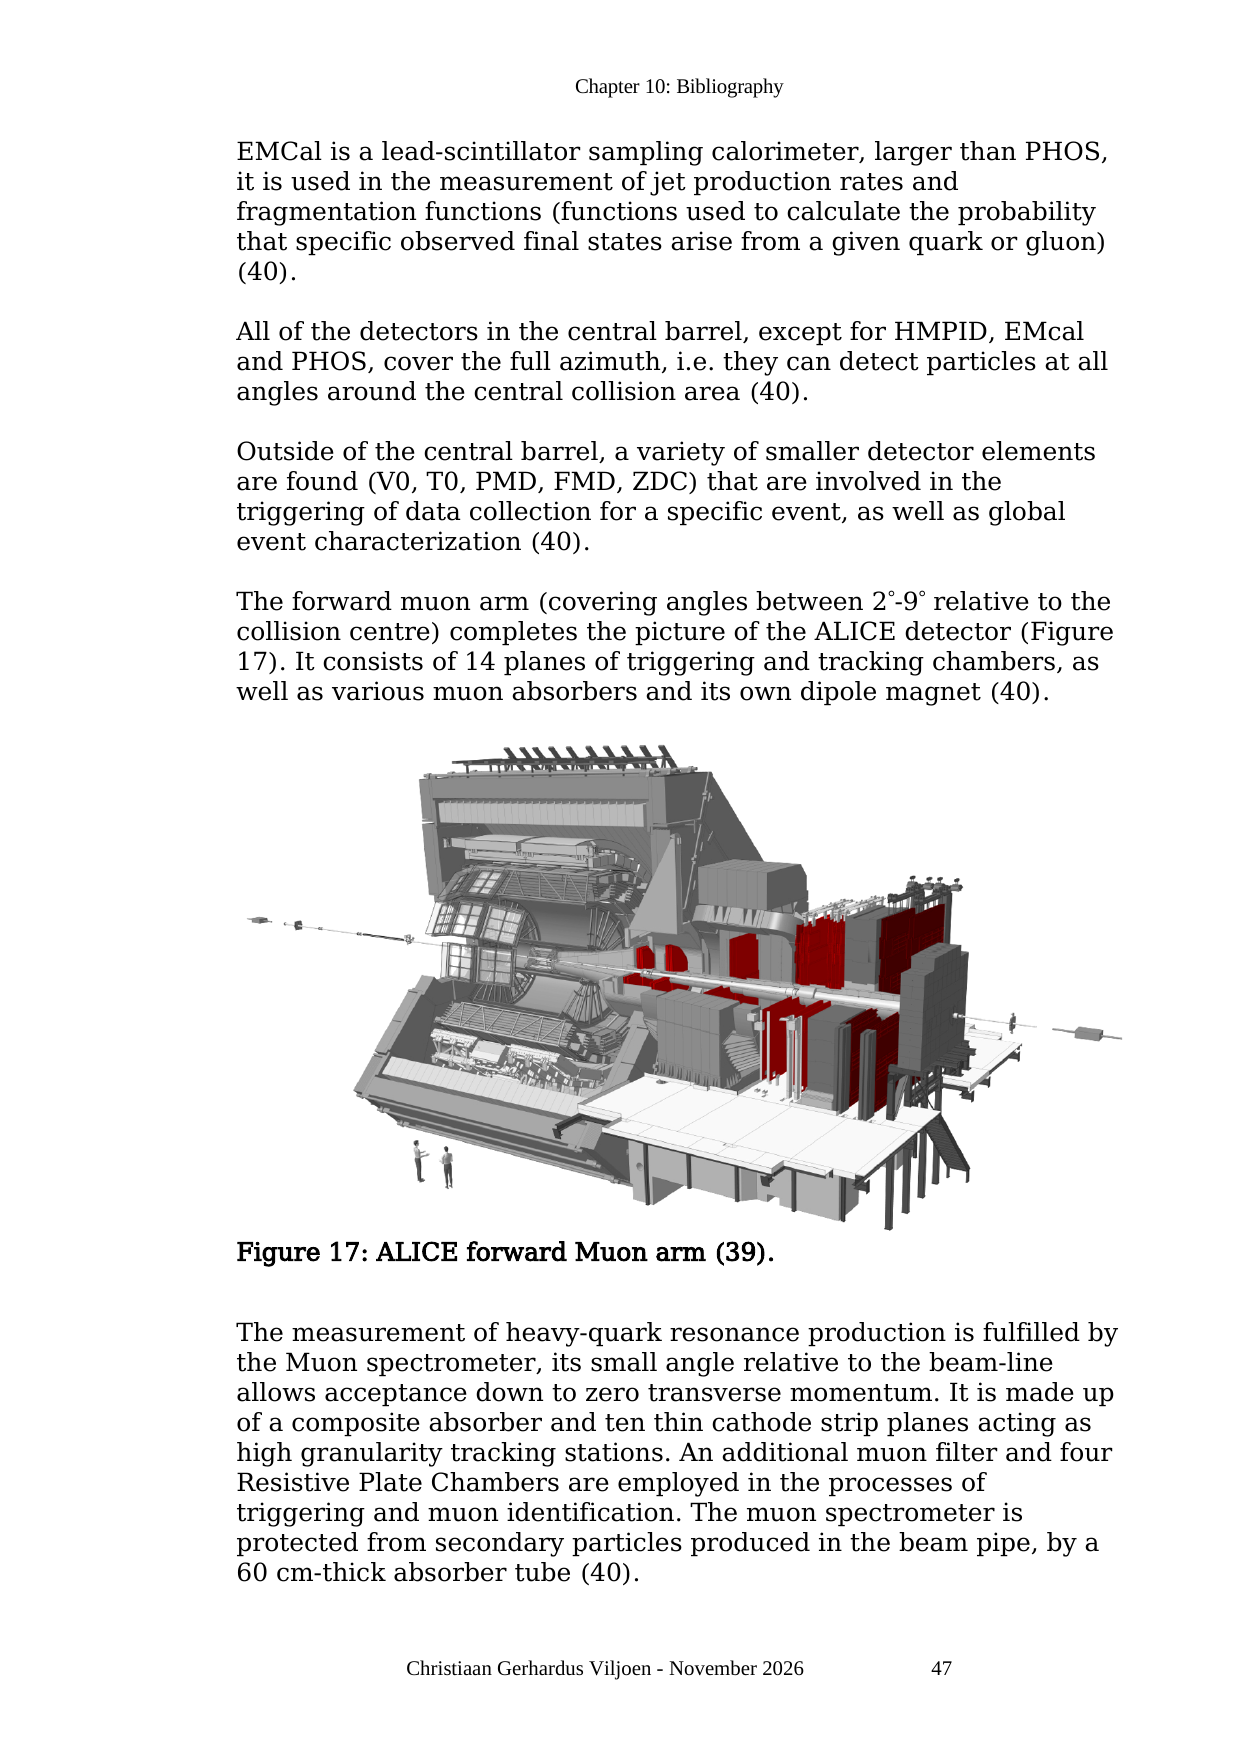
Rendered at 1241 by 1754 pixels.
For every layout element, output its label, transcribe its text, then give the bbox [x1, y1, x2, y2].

text The measurement of heavy-quark resonance production is fulfilled by the Muon spectrometer, its small angle relative to the beam-line allows acceptance down to zero transverse momentum. It is made up of a composite absorber and ten thin cathode strip planes acting as high granularity tracking stations. An additional muon filter and four Resistive Plate Chambers are employed in the processes of triggering and muon identification. The muon spectrometer is protected from secondary particles produced in the beam pipe, by a 60 cm-thick absorber tube . [236, 1317, 1122, 1587]
text Figure : ALICE forward Muon arm . [236, 1236, 1122, 1266]
text Outside of the central barrel, a variety of smaller detector elements are found (V0, T0, PMD, FMD, ZDC) that are involved in the triggering of data collection for a specific event, as well as global event characterization . [236, 435, 1122, 555]
text EMCal is a lead-scintillator sampling calorimeter, larger than PHOS, it is used in the measurement of jet production rates and fragmentation functions (functions used to calculate the probability that specific observed final states arise from a given quark or gluon) . [236, 135, 1122, 285]
picture [236, 735, 1123, 1236]
text The forward muon arm (covering angles between 2-9 relative to the collision centre) completes the picture of the ALICE detector (Figure 18). It consists of 14 planes of triggering and tracking chambers, as well as various muon absorbers and its own dipole magnet . [236, 585, 1122, 706]
text All of the detectors in the central barrel, except for HMPID, EMcal and PHOS, cover the full azimuth, i.e. they can detect particles at all angles around the central collision area . [236, 315, 1122, 405]
